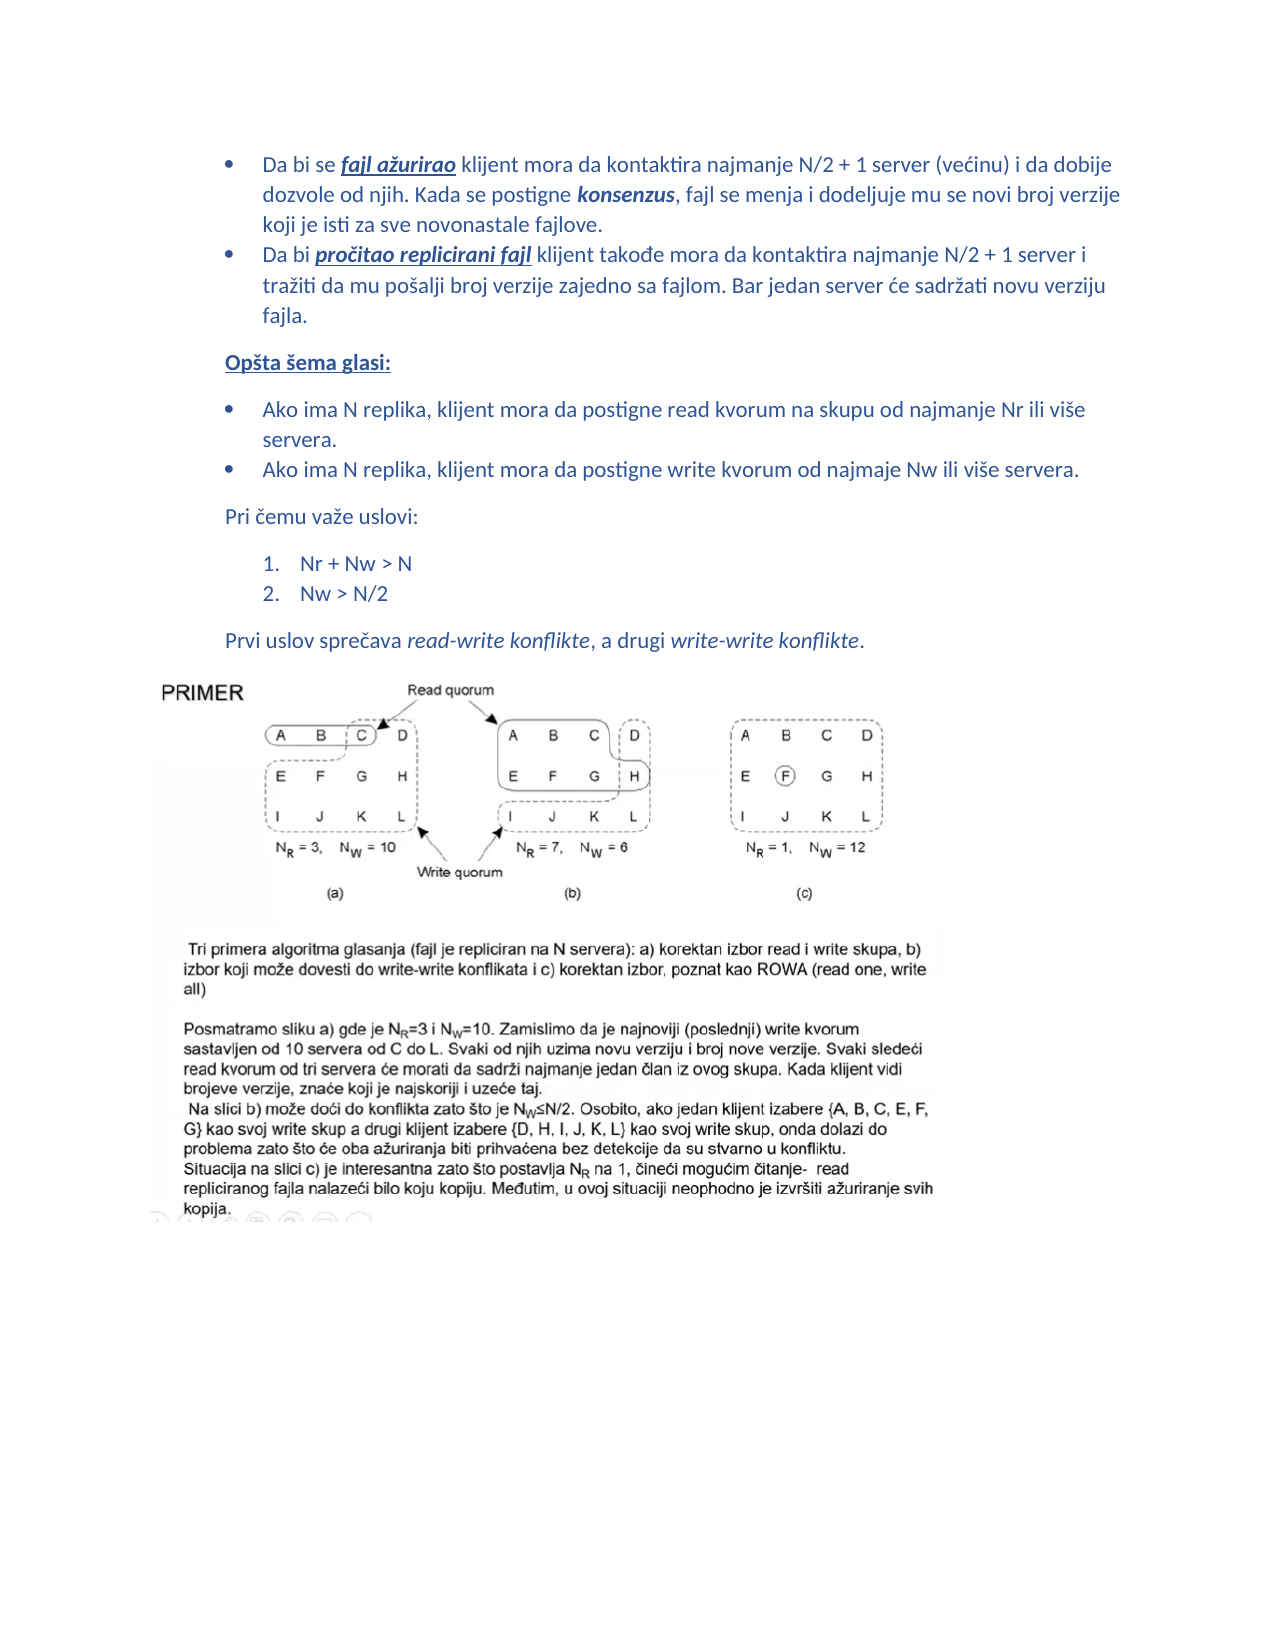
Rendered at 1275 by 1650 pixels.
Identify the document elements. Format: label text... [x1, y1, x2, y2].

list Nr + Nw > N [262, 549, 1125, 577]
list Da bi se fajl ažurirao klijent mora da kontaktira najmanje N/2 + 1 server (većinu) i da dobije dozvole od njih. Kada se postigne konsenzus, fajl se menja i dodeljuje mu se novi broj verzije koji je isti za sve novonastale fajlove. [225, 150, 1125, 238]
list Nw > N/2 [262, 579, 1125, 607]
text Pri čemu važe uslovi: [150, 502, 1125, 530]
list Ako ima N replika, klijent mora da postigne write kvorum od najmaje Nw ili više servera. [225, 455, 1125, 483]
list Ako ima N replika, klijent mora da postigne read kvorum na skupu od najmanje Nr ili više servera. [225, 395, 1125, 453]
text Prvi uslov sprečava read-write konflikte, a drugi write-write konflikte. [150, 626, 1125, 654]
text Opšta šema glasi: [150, 348, 1125, 376]
list Da bi pročitao replicirani fajl klijent takođe mora da kontaktira najmanje N/2 + 1 server i tražiti da mu pošalji broj verzije zajedno sa fajlom. Bar jedan server će sadržati novu verziju fajla. [225, 241, 1125, 329]
picture [150, 672, 943, 1222]
